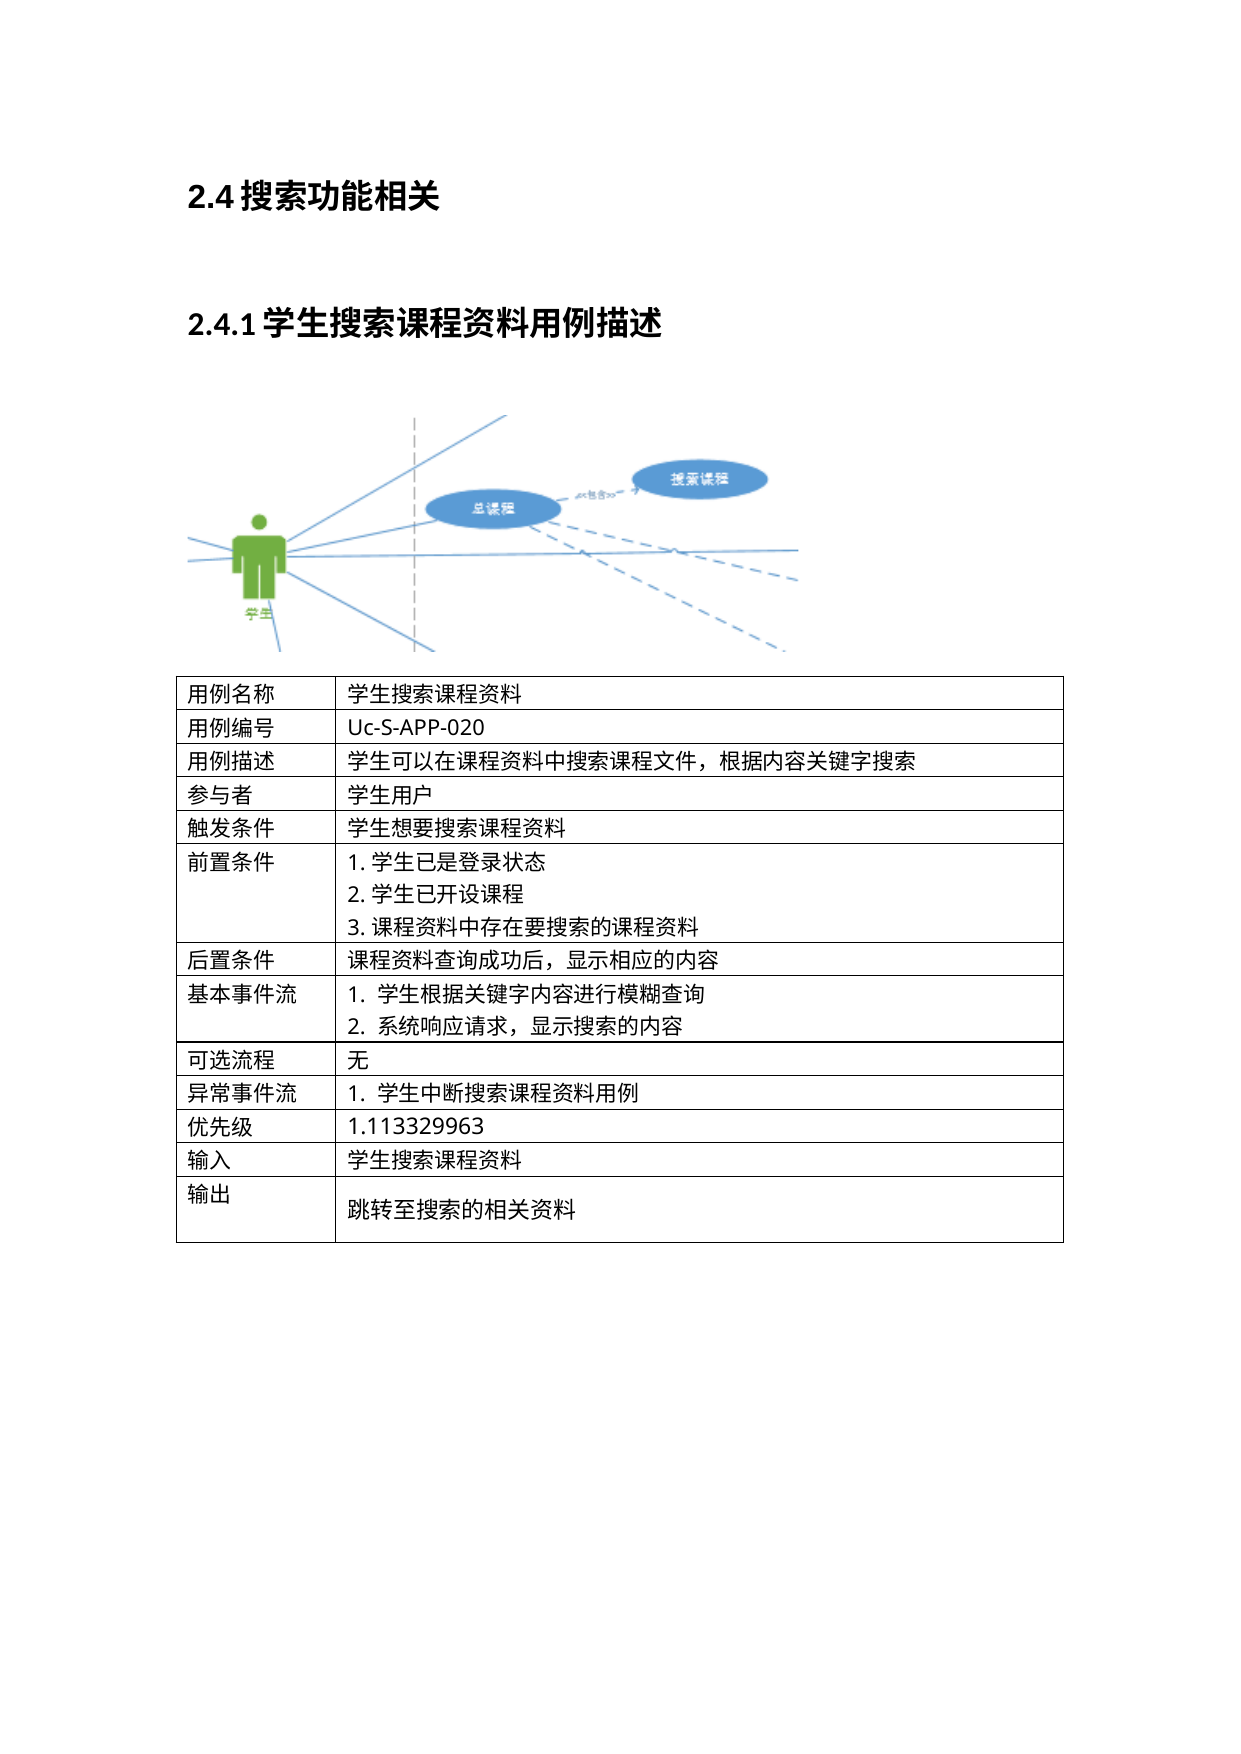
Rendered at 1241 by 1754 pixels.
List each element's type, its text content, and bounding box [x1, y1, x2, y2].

table_cell 输入 [177, 1143, 335, 1176]
table_cell 用例描述 [177, 744, 335, 776]
table_cell 可选流程 [177, 1043, 335, 1075]
subtitle 2.4搜索功能相关 [187, 162, 1053, 227]
table_cell 参与者 [177, 777, 335, 810]
table_cell 学生用户 [336, 777, 1063, 810]
table_header 学生搜索课程资料 [336, 677, 1063, 709]
table_cell Uc-S-APP-020 [336, 710, 1063, 743]
table_cell 跳转至搜索的相关资料 [336, 1177, 1063, 1242]
table_cell 学生中断搜索课程资料用例 [336, 1076, 1063, 1108]
table_cell 学生可以在课程资料中搜索课程文件，根据内容关键字搜索 [336, 744, 1063, 776]
table_cell 触发条件 [177, 811, 335, 843]
picture [187, 415, 799, 652]
table_cell 异常事件流 [177, 1076, 335, 1108]
table_cell 优先级 [177, 1110, 335, 1142]
table_cell 用例编号 [177, 710, 335, 743]
table_cell 输出 [177, 1177, 335, 1242]
table_cell 学生搜索课程资料 [336, 1143, 1063, 1176]
table_cell 学生已是登录状态 学生已开设课程 课程资料中存在要搜索的课程资料 [336, 844, 1063, 942]
table_cell 无 [336, 1043, 1063, 1075]
table_cell 后置条件 [177, 943, 335, 975]
table_cell 课程资料查询成功后，显示相应的内容 [336, 943, 1063, 975]
table_cell 学生想要搜索课程资料 [336, 811, 1063, 843]
table_cell 前置条件 [177, 844, 335, 942]
table_cell 学生根据关键字内容进行模糊查询 系统响应请求，显示搜索的内容 [336, 976, 1063, 1041]
table_cell 基本事件流 [177, 976, 335, 1041]
subtitle 2.4.1学生搜索课程资料用例描述 [187, 289, 1053, 354]
table_header 用例名称 [177, 677, 335, 709]
table_cell 1.113329963 [336, 1110, 1063, 1142]
